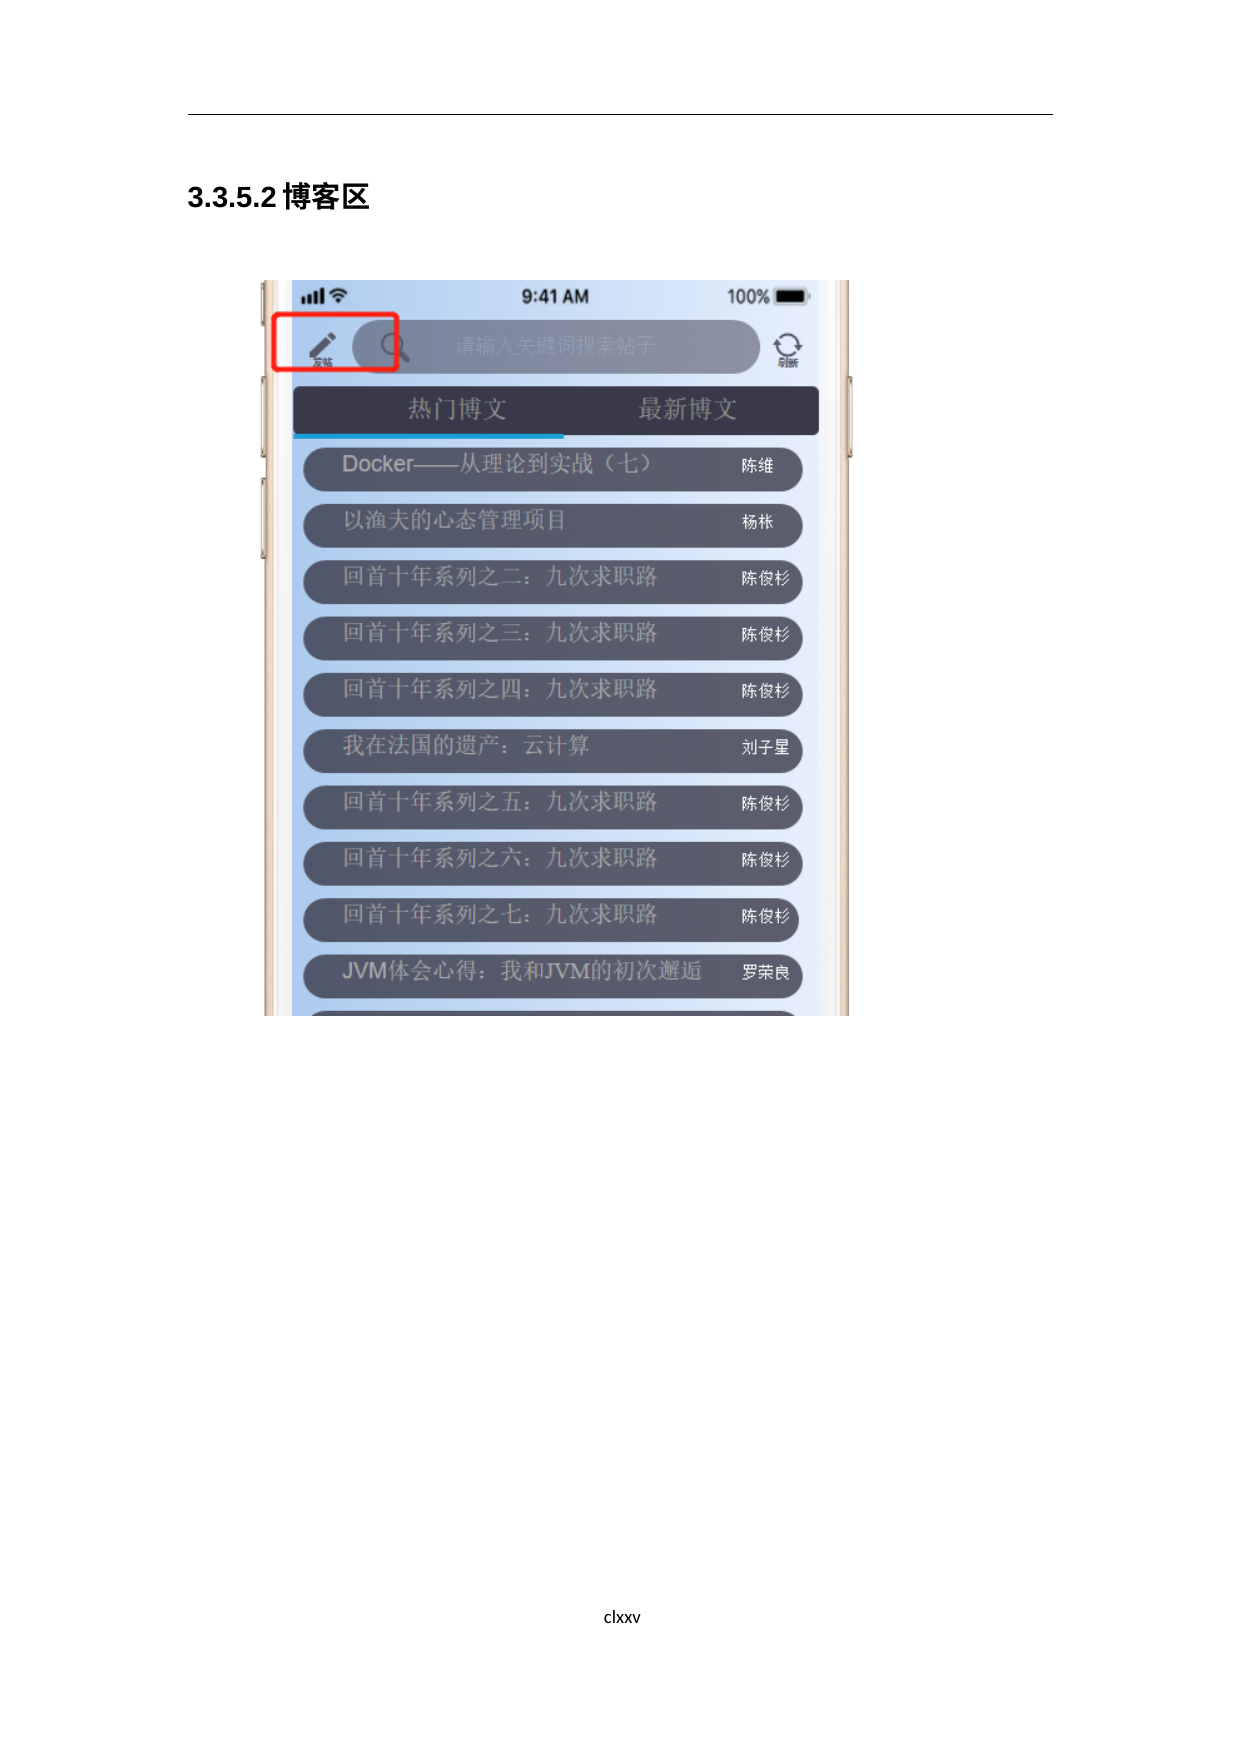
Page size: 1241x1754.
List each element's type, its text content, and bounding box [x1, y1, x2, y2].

picture [187, 280, 958, 1016]
subtitle 3.3.5.2博客区 [187, 162, 1053, 227]
